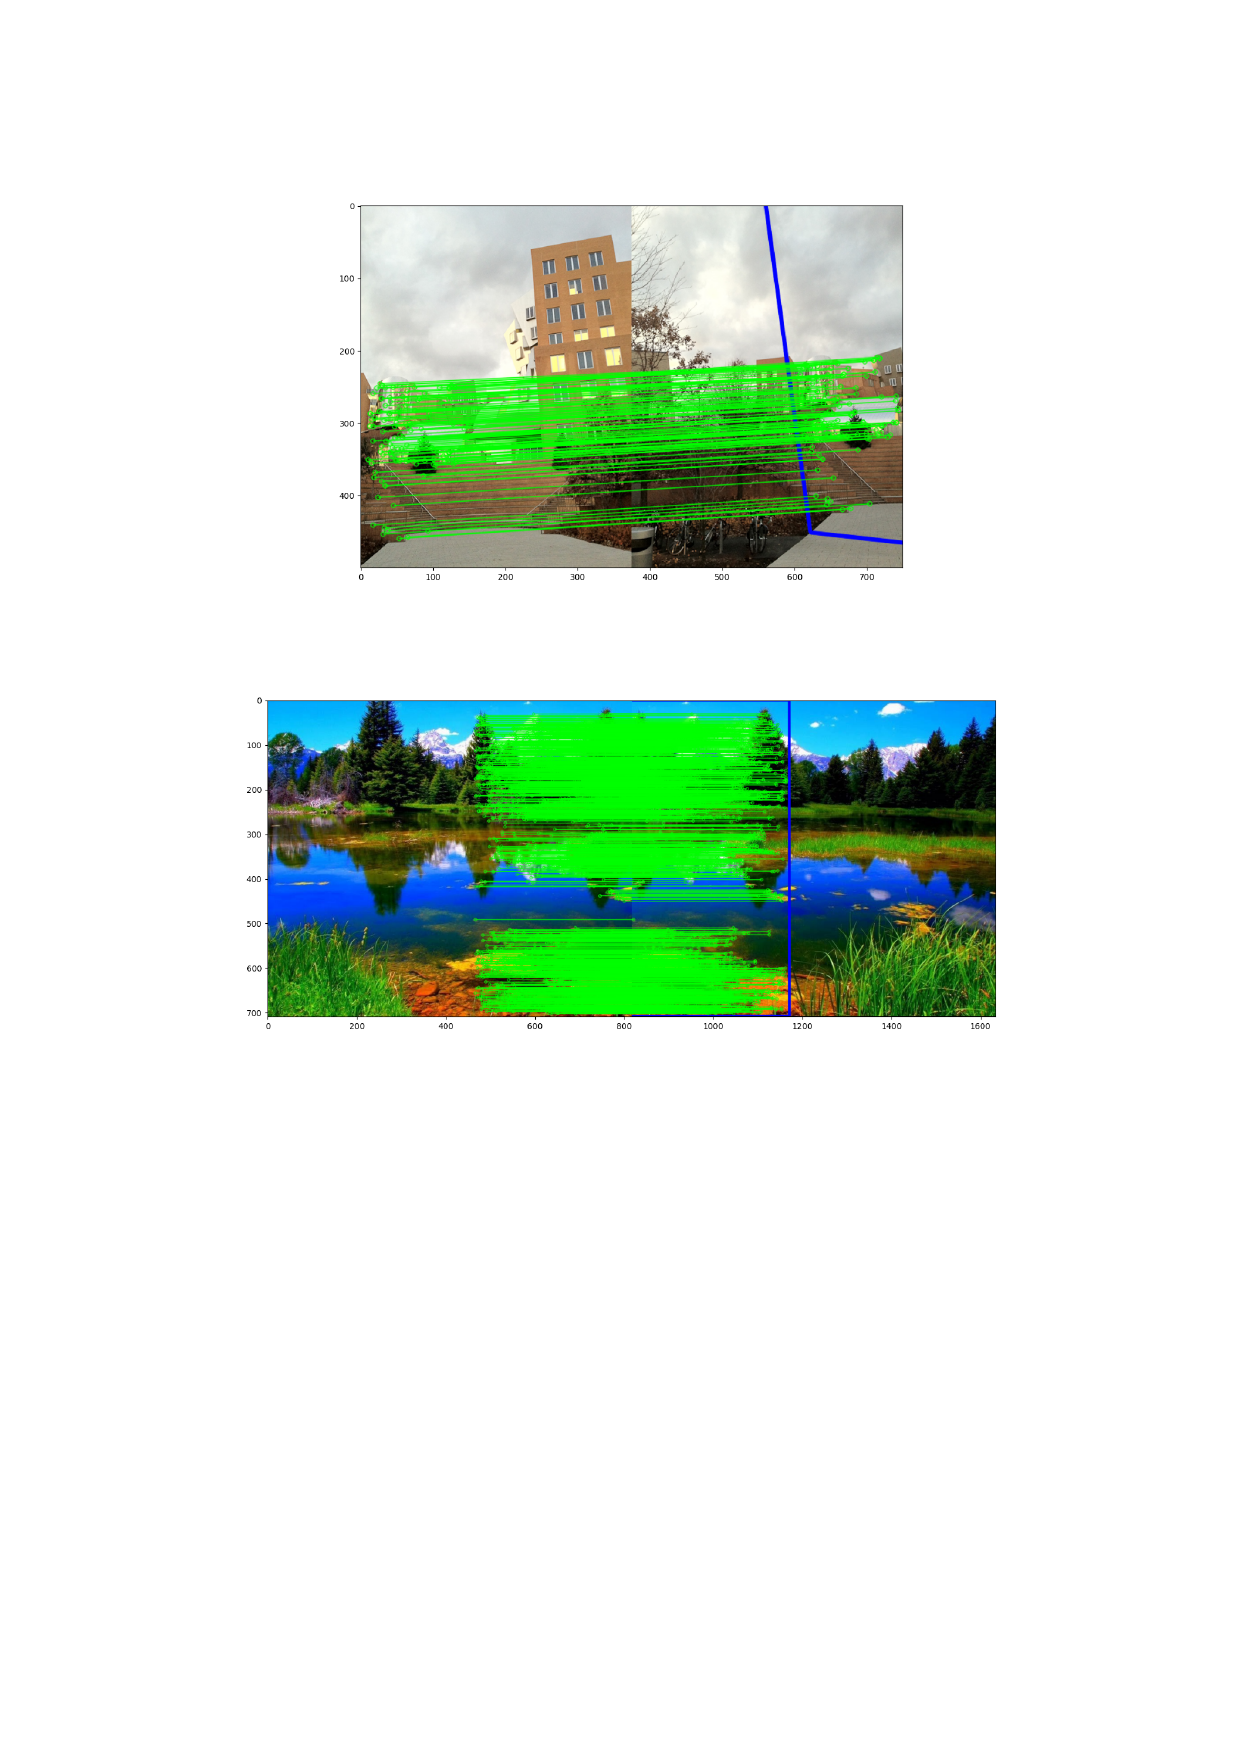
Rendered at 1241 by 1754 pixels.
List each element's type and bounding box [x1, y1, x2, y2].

picture [150, 621, 1088, 1091]
picture [150, 150, 1088, 619]
